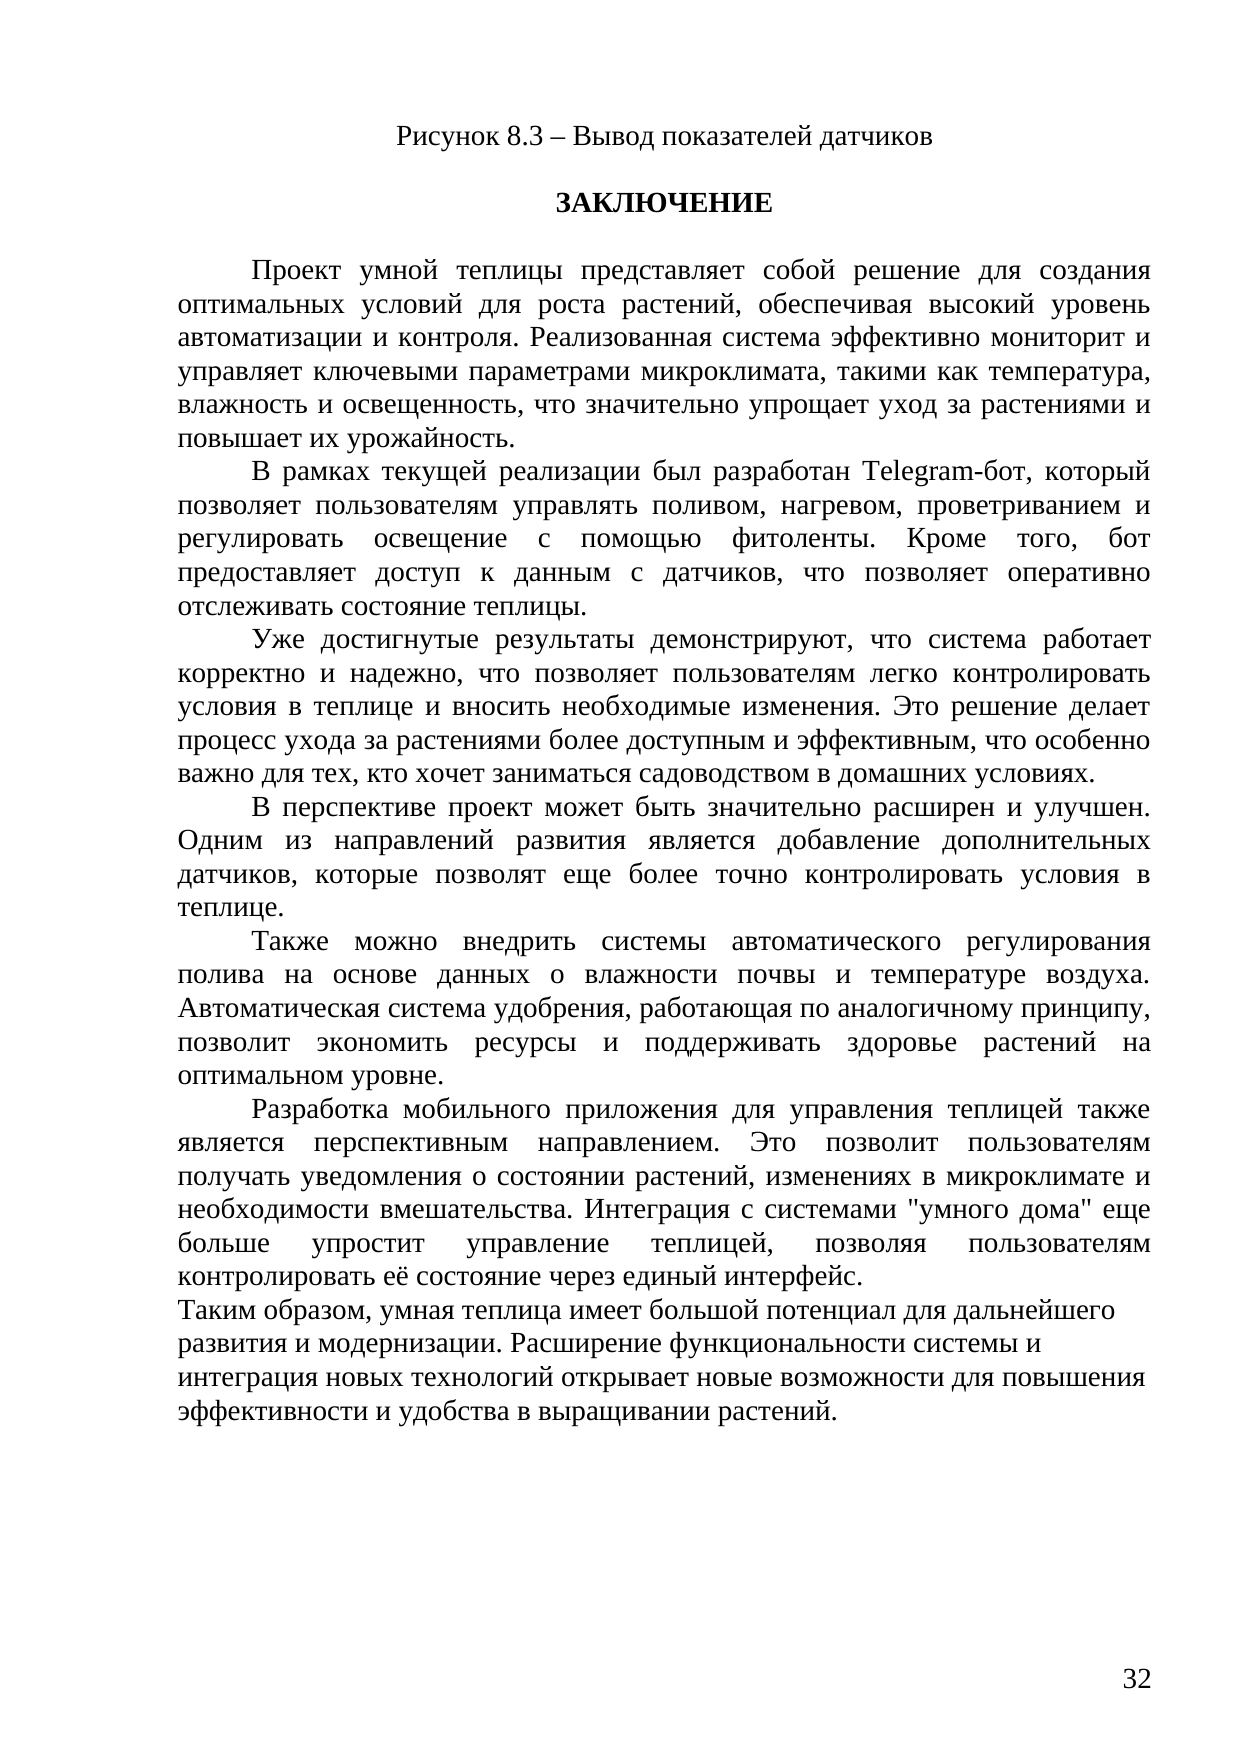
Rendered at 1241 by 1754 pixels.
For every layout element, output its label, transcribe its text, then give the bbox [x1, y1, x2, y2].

text Уже достигнутые результаты демонстрируют, что система работает корректно и надежно, что позволяет пользователям легко контролировать условия в теплице и вносить необходимые изменения. Это решение делает процесс ухода за растениями более доступным и эффективным, что особенно важно для тех, кто хочет заниматься садоводством в домашних условиях. [177, 621, 1152, 789]
subtitle Заключение [177, 185, 1152, 219]
text В рамках текущей реализации был разработан Telegram-бот, который позволяет пользователям управлять поливом, нагревом, проветриванием и регулировать освещение с помощью фитоленты. Кроме того, бот предоставляет доступ к данным с датчиков, что позволяет оперативно отслеживать состояние теплицы. [177, 453, 1152, 621]
text Также можно внедрить системы автоматического регулирования полива на основе данных о влажности почвы и температуре воздуха. Автоматическая система удобрения, работающая по аналогичному принципу, позволит экономить ресурсы и поддерживать здоровье растений на оптимальном уровне. [177, 923, 1152, 1091]
text В перспективе проект может быть значительно расширен и улучшен. Одним из направлений развития является добавление дополнительных датчиков, которые позволят еще более точно контролировать условия в теплице. [177, 789, 1152, 923]
text Таким образом, умная теплица имеет большой потенциал для дальнейшего развития и модернизации. Расширение функциональности системы и интеграция новых технологий открывает новые возможности для повышения эффективности и удобства в выращивании растений. [177, 1292, 1152, 1426]
text Разработка мобильного приложения для управления теплицей также является перспективным направлением. Это позволит пользователям получать уведомления о состоянии растений, изменениях в микроклимате и необходимости вмешательства. Интеграция с системами "умного дома" еще больше упростит управление теплицей, позволяя пользователям контролировать её состояние через единый интерфейс. [177, 1091, 1152, 1292]
text Рисунок 8.3 – Вывод показателей датчиков [177, 118, 1152, 152]
text Проект умной теплицы представляет собой решение для создания оптимальных условий для роста растений, обеспечивая высокий уровень автоматизации и контроля. Реализованная система эффективно мониторит и управляет ключевыми параметрами микроклимата, такими как температура, влажность и освещенность, что значительно упрощает уход за растениями и повышает их урожайность. [177, 252, 1152, 453]
